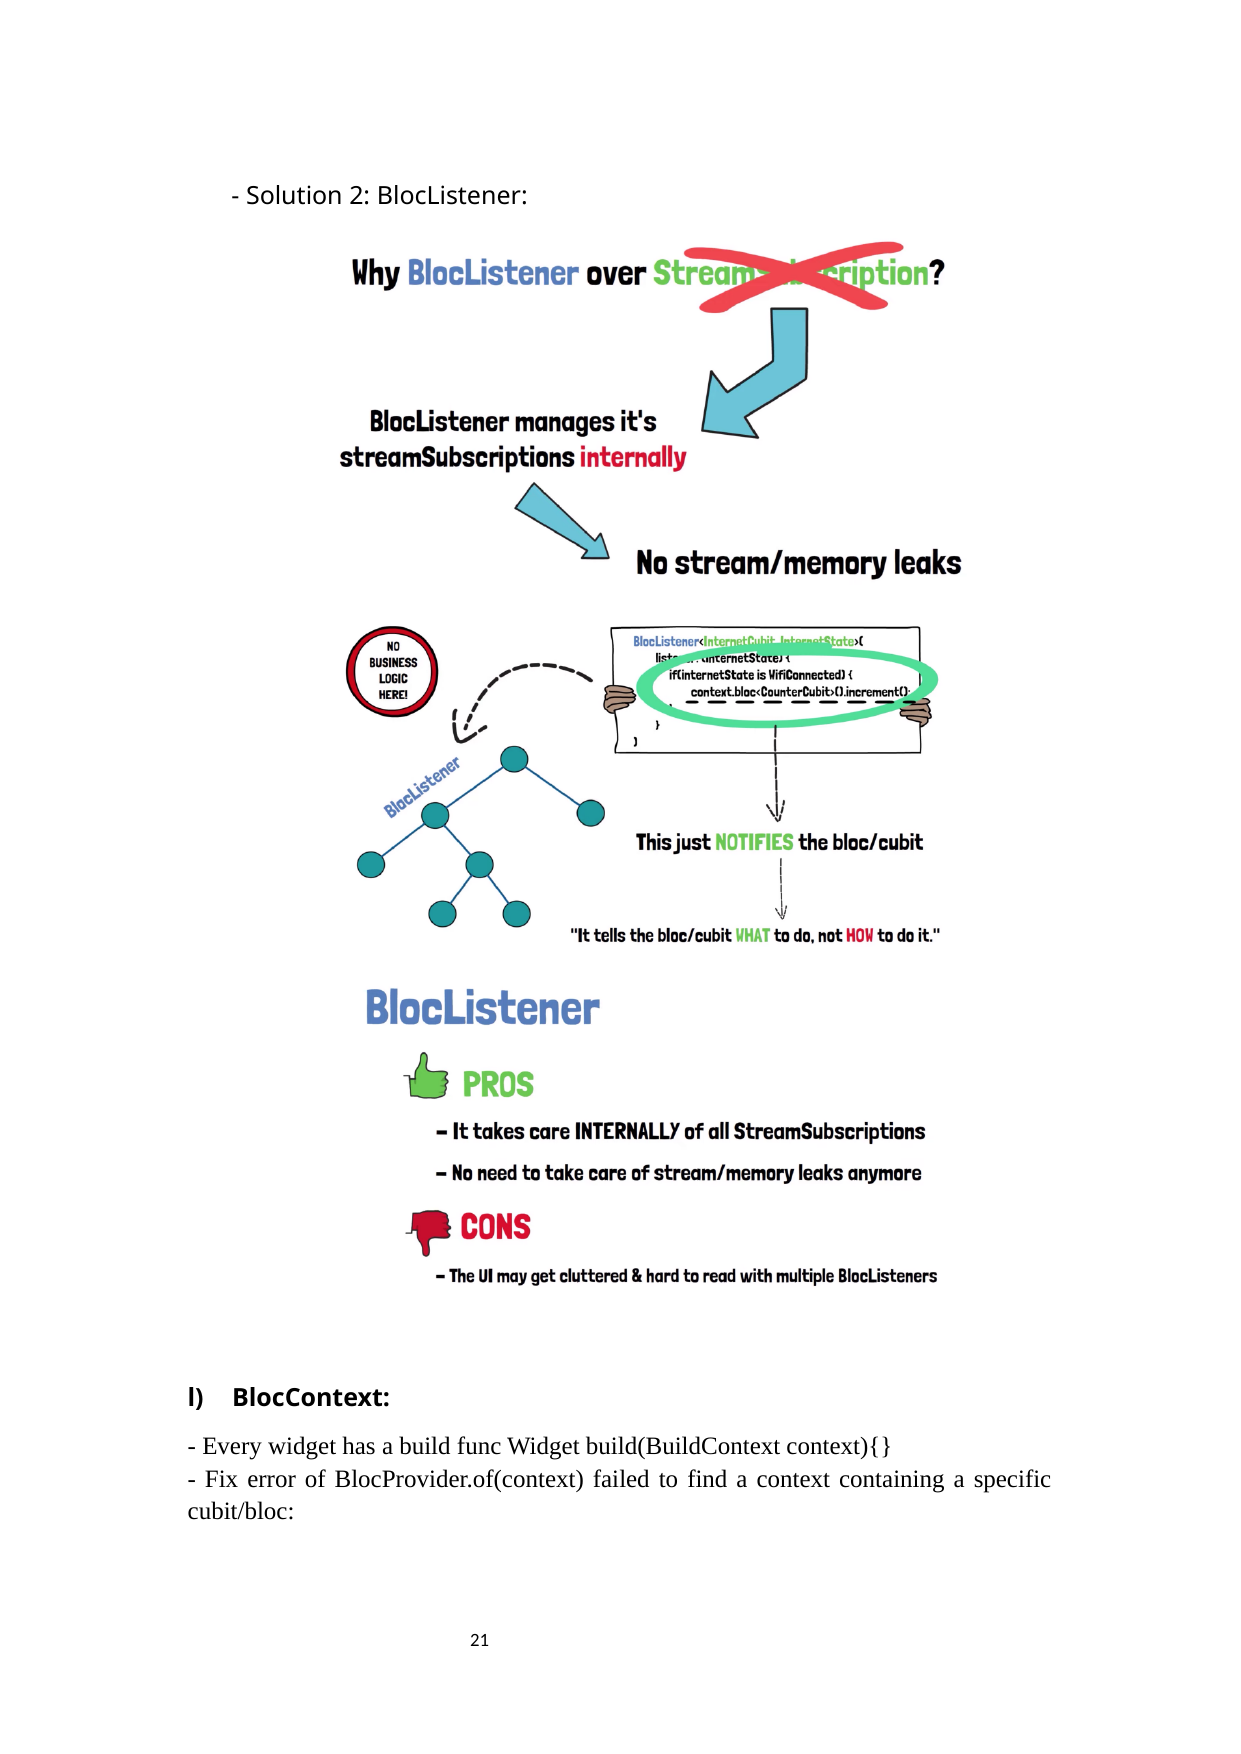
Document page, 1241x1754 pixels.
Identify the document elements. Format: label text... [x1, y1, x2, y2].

picture [341, 617, 943, 947]
list - Fix error of BlocProvider.of(context) failed to find a context containing a specific cubit/bloc: [187, 1462, 1053, 1527]
picture [341, 974, 943, 1290]
picture [309, 227, 975, 585]
list BlocContext: [187, 1364, 1053, 1429]
list - Every widget has a build func Widget build(BuildContext context){} [187, 1429, 1053, 1462]
list - Solution 2: BlocListener: [187, 162, 1053, 227]
